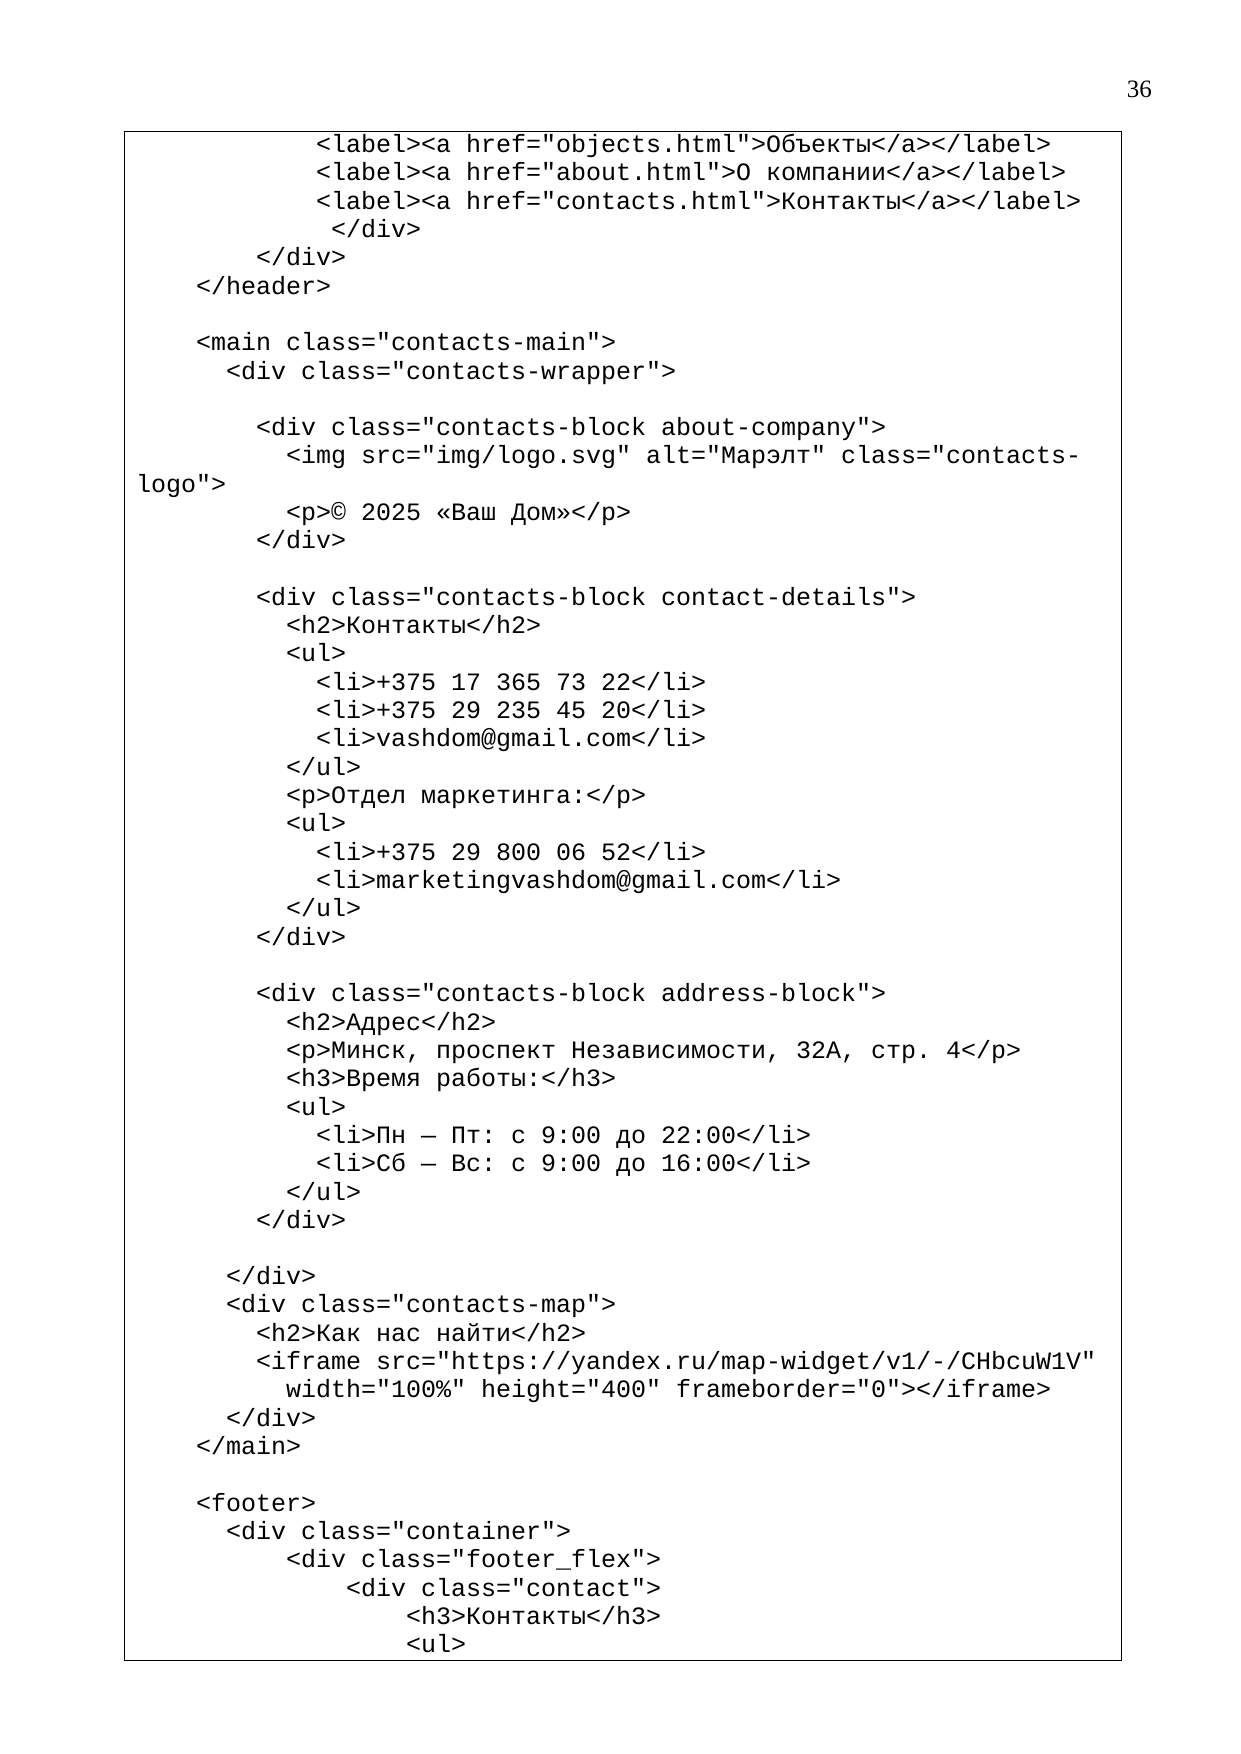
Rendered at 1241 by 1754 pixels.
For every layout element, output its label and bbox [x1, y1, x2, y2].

table_header [125, 132, 1121, 1660]
